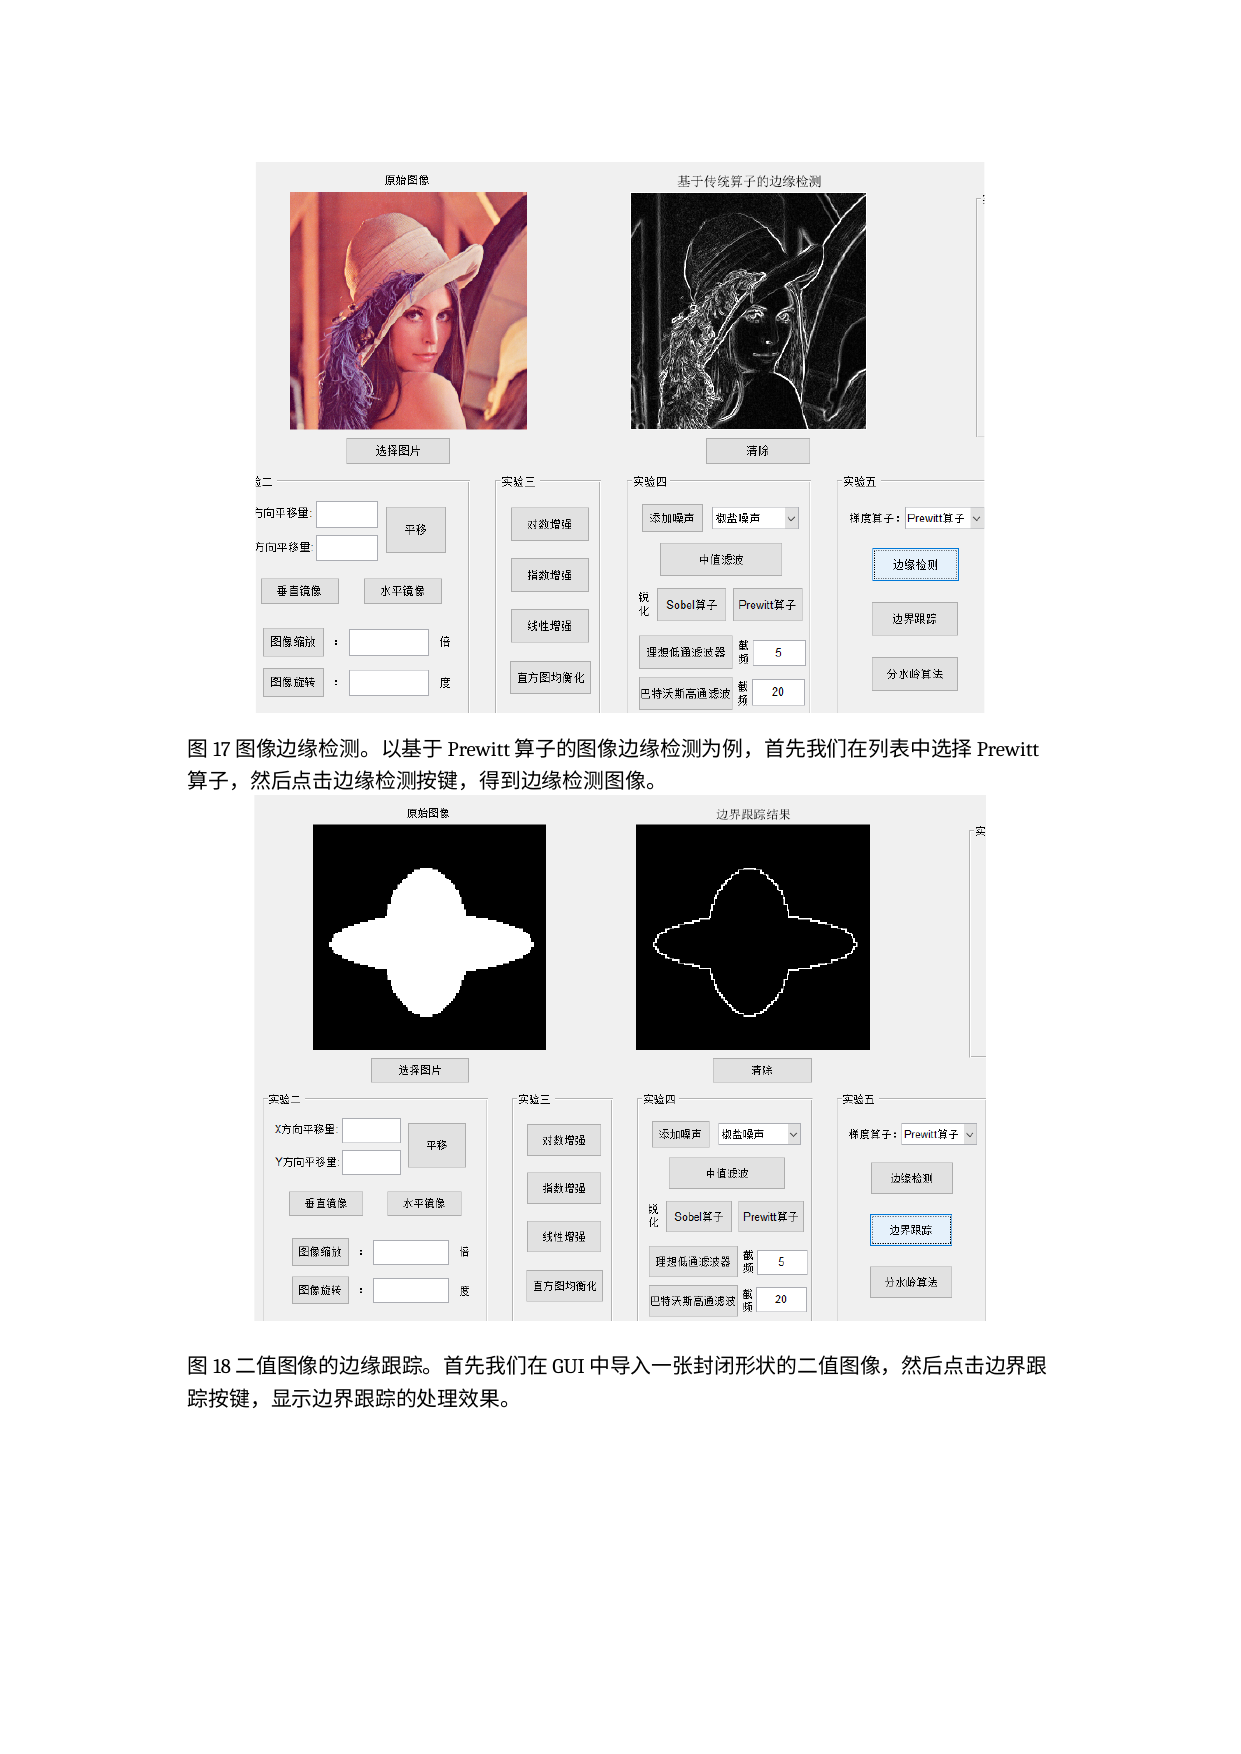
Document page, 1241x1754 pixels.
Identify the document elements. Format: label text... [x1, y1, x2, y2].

text 图 17 图像边缘检测。以基于Prewitt算子的图像边缘检测为例，首先我们在列表中选择Prewitt算子，然后点击边缘检测按键，得到边缘检测图像。 [187, 731, 1053, 796]
picture [254, 795, 986, 1321]
picture [255, 162, 985, 713]
text 图 18 二值图像的边缘跟踪。首先我们在GUI中导入一张封闭形状的二值图像，然后点击边界跟踪按键，显示边界跟踪的处理效果。 [187, 1348, 1053, 1413]
